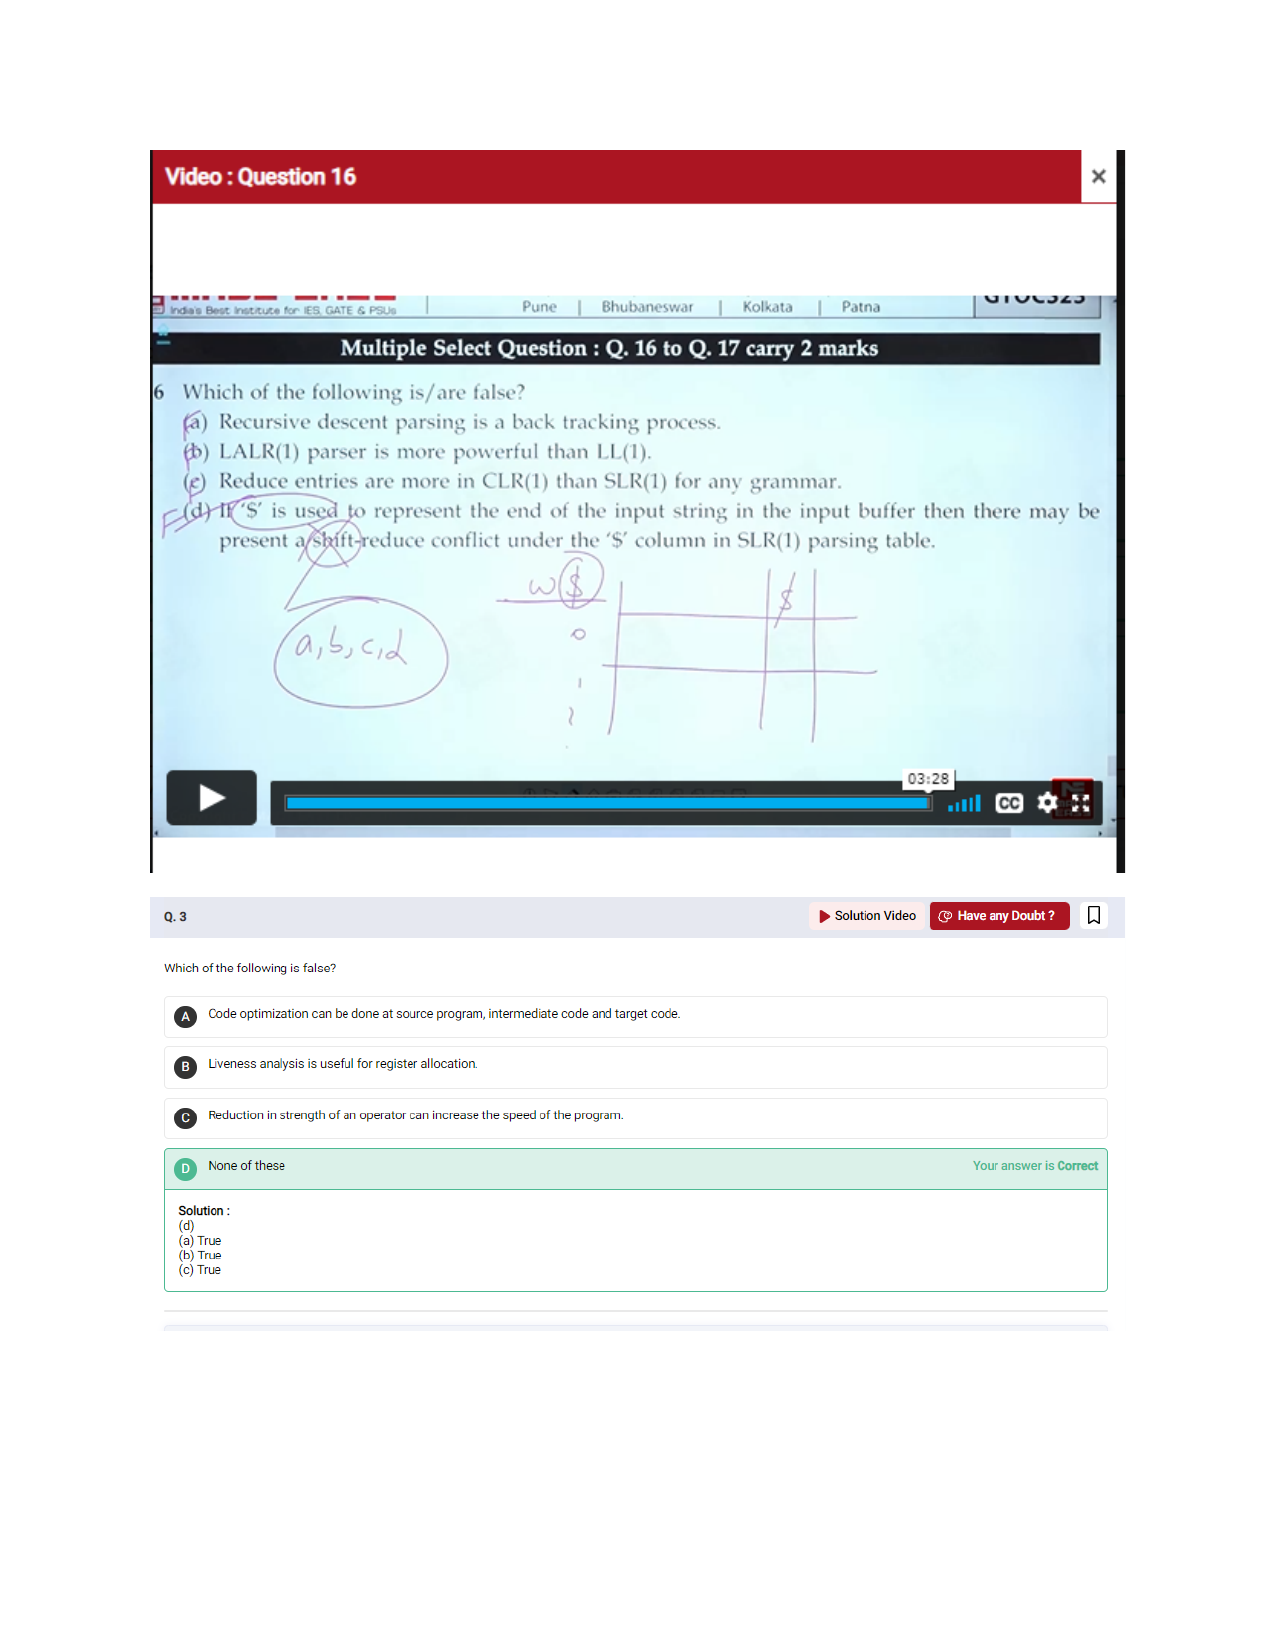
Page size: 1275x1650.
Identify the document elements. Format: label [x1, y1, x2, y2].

picture [150, 897, 1125, 1331]
picture [150, 150, 1125, 873]
